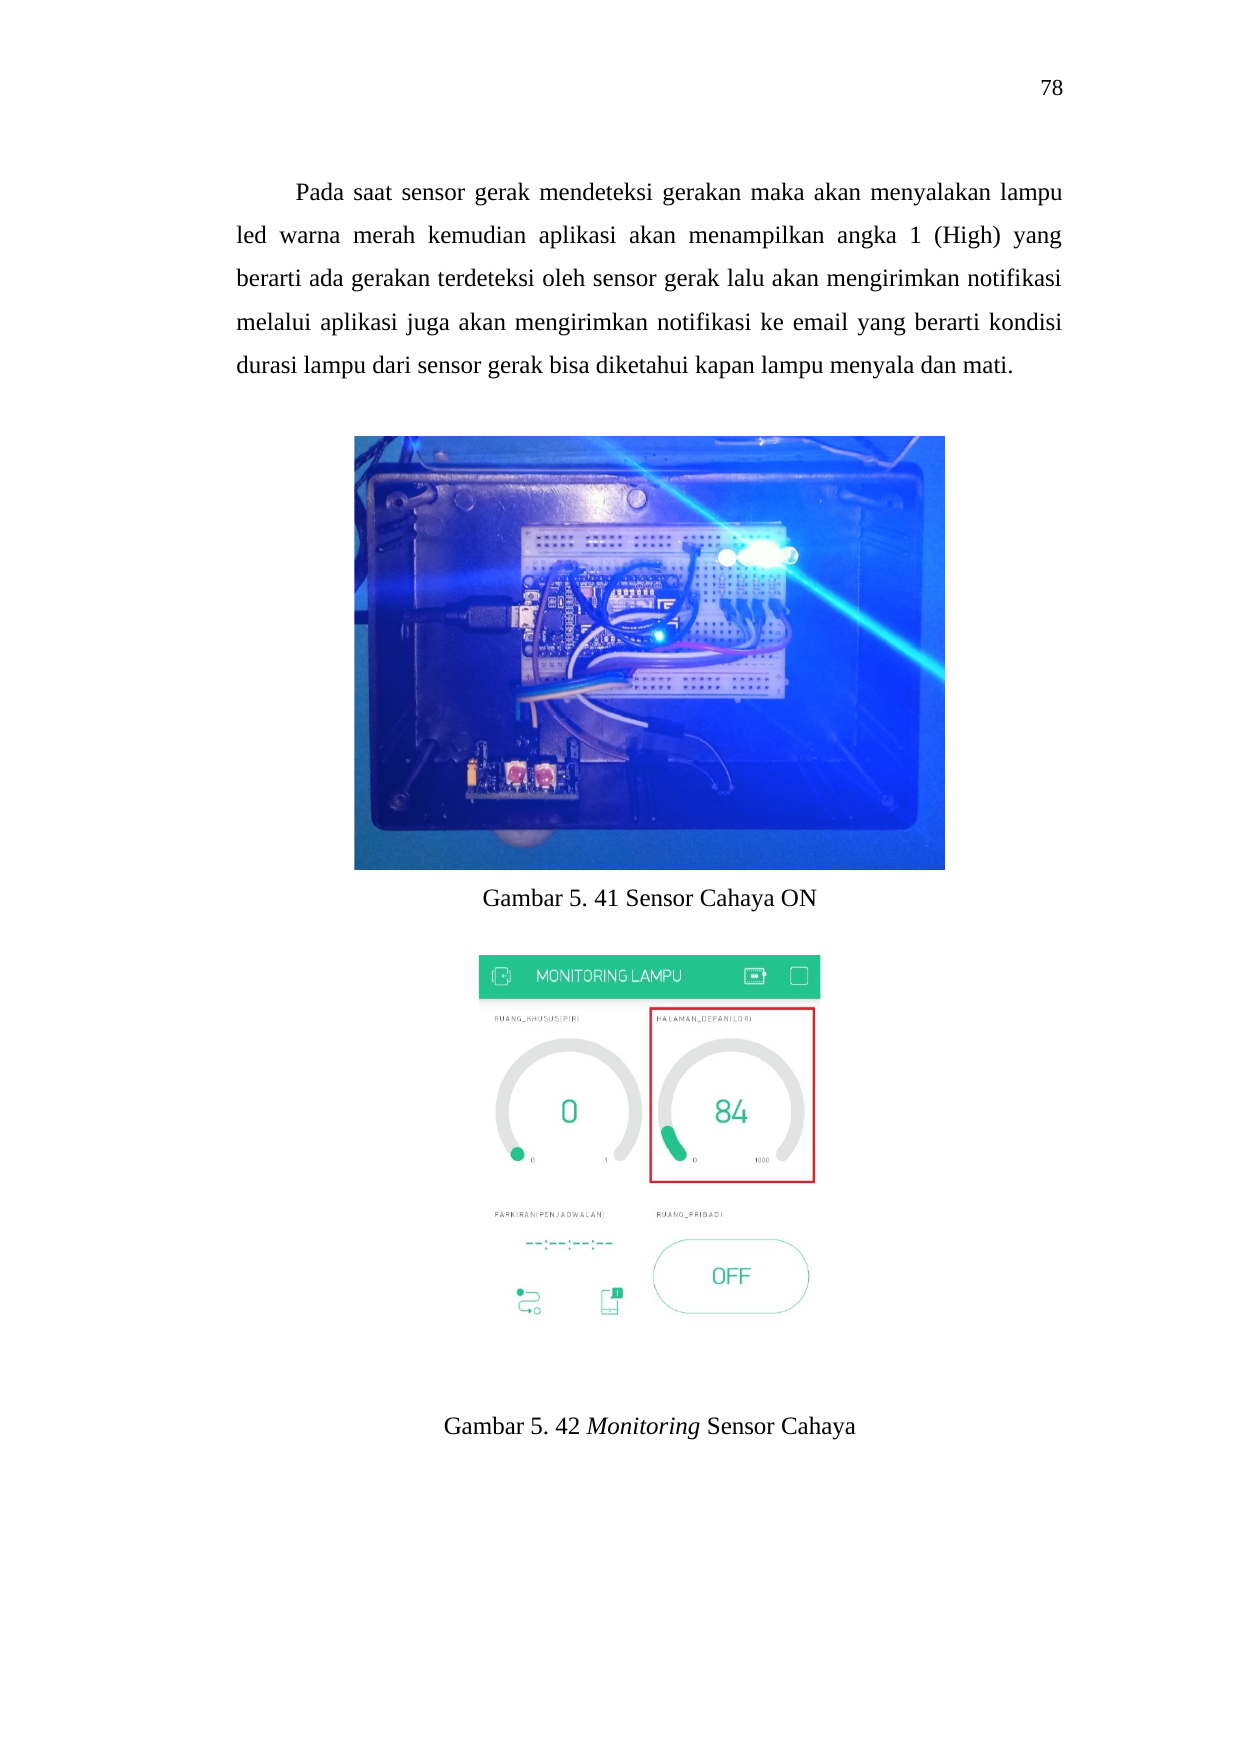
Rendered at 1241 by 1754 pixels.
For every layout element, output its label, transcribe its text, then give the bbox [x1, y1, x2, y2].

picture [354, 436, 945, 870]
picture [478, 955, 821, 1398]
text Pada saat sensor gerak mendeteksi gerakan maka akan menyalakan lampu led warna merah kemudian aplikasi akan menampilkan angka 1 (High) yang berarti ada gerakan terdeteksi oleh sensor gerak lalu akan mengirimkan notifikasi melalui aplikasi juga akan mengirimkan notifikasi ke email yang berarti kondisi durasi lampu dari sensor gerak bisa diketahui kapan lampu menyala dan mati. [236, 177, 1063, 378]
text Gambar 5. 41 Sensor Cahaya ON [236, 883, 1063, 912]
text Gambar 5. 42 Monitoring Sensor Cahaya [236, 1411, 1063, 1440]
